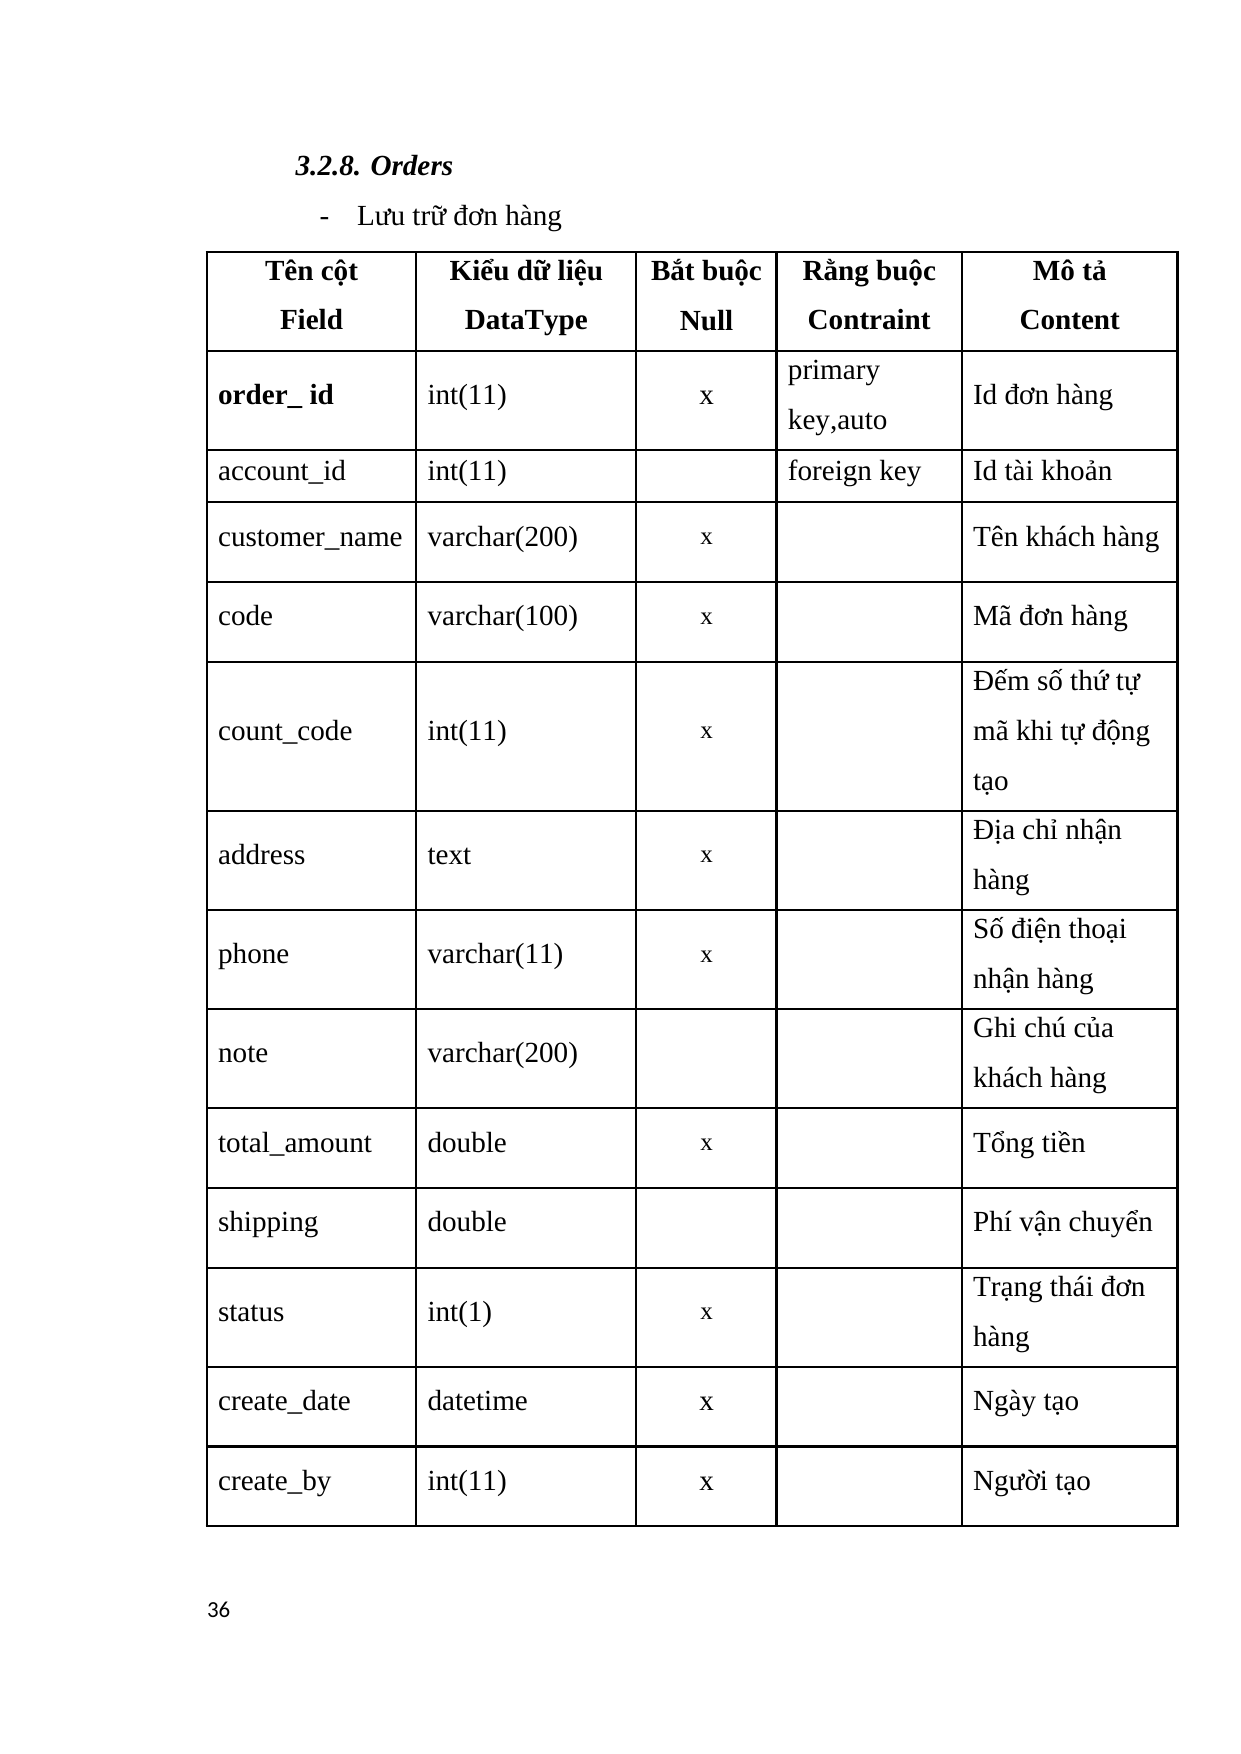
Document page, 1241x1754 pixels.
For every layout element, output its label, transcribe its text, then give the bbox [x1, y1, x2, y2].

table_cell Người tạo [963, 1448, 1176, 1525]
table_cell Mã đơn hàng [963, 583, 1176, 661]
table_cell [778, 663, 961, 810]
table_cell [778, 911, 961, 1008]
table_cell x [637, 1368, 775, 1445]
table_cell Field [208, 300, 415, 350]
table_cell Tên khách hàng [963, 503, 1176, 581]
table_cell Số điện thoại nhận hàng [963, 911, 1176, 1008]
table_cell x [637, 503, 775, 581]
table_cell [778, 1269, 961, 1366]
table_cell x [637, 352, 775, 449]
table_cell int(11) [417, 451, 635, 501]
table_cell phone [208, 911, 415, 1008]
table_cell x [637, 1448, 775, 1525]
table_cell x [637, 812, 775, 909]
table_cell int(11) [417, 1448, 635, 1525]
table_cell code [208, 583, 415, 661]
table_cell Địa chỉ nhận hàng [963, 812, 1176, 909]
table_cell foreign key [778, 451, 961, 501]
table_cell [637, 1010, 775, 1107]
table_cell [778, 1189, 961, 1267]
table_cell x [637, 1109, 775, 1187]
table_cell shipping [208, 1189, 415, 1267]
table_cell x [637, 911, 775, 1008]
table_cell varchar(200) [417, 1010, 635, 1107]
table_cell note [208, 1010, 415, 1107]
table_cell [637, 451, 775, 501]
table_cell account_id [208, 451, 415, 501]
table_header Tên cột [208, 253, 415, 299]
table_cell [778, 1448, 961, 1525]
table_cell customer_name [208, 503, 415, 581]
table_cell [778, 583, 961, 661]
subtitle Orders [295, 148, 1122, 181]
table_cell address [208, 812, 415, 909]
table_cell int(1) [417, 1269, 635, 1366]
table_header Rằng buộc [778, 253, 961, 299]
table_cell Phí vận chuyển [963, 1189, 1176, 1267]
table_cell order_ id [208, 352, 415, 449]
table_cell varchar(200) [417, 503, 635, 581]
table_cell Tổng tiền [963, 1109, 1176, 1187]
table_cell Contraint [778, 300, 961, 350]
table_cell Ngày tạo [963, 1368, 1176, 1445]
table_cell Ghi chú của khách hàng [963, 1010, 1176, 1107]
table_cell create_date [208, 1368, 415, 1445]
table_cell Đếm số thứ tự mã khi tự động tạo [963, 663, 1176, 810]
table_cell create_by [208, 1448, 415, 1525]
table_cell double [417, 1109, 635, 1187]
table_cell Trạng thái đơn hàng [963, 1269, 1176, 1366]
table_cell [778, 503, 961, 581]
table_cell x [637, 663, 775, 810]
table_cell total_amount [208, 1109, 415, 1187]
table_cell double [417, 1189, 635, 1267]
table_header Mô tả [963, 253, 1176, 299]
table_cell text [417, 812, 635, 909]
table_cell [778, 1109, 961, 1187]
table_cell primary key,auto [778, 352, 961, 449]
list Lưu trữ đơn hàng [319, 198, 1122, 232]
table_cell [637, 1189, 775, 1267]
table_header Bắt buộc Null [637, 253, 775, 350]
table_cell int(11) [417, 663, 635, 810]
table_cell status [208, 1269, 415, 1366]
table_cell datetime [417, 1368, 635, 1445]
table_cell [778, 812, 961, 909]
table_cell x [637, 583, 775, 661]
table_cell Content [963, 300, 1176, 350]
table_cell varchar(11) [417, 911, 635, 1008]
table_cell int(11) [417, 352, 635, 449]
table_cell Id tài khoản [963, 451, 1176, 501]
table_cell [778, 1010, 961, 1107]
table_cell count_code [208, 663, 415, 810]
table_cell DataType [417, 300, 635, 350]
table_cell varchar(100) [417, 583, 635, 661]
table_header Kiểu dữ liệu [417, 253, 635, 299]
table_cell [778, 1368, 961, 1445]
table_cell Id đơn hàng [963, 352, 1176, 449]
table_cell x [637, 1269, 775, 1366]
